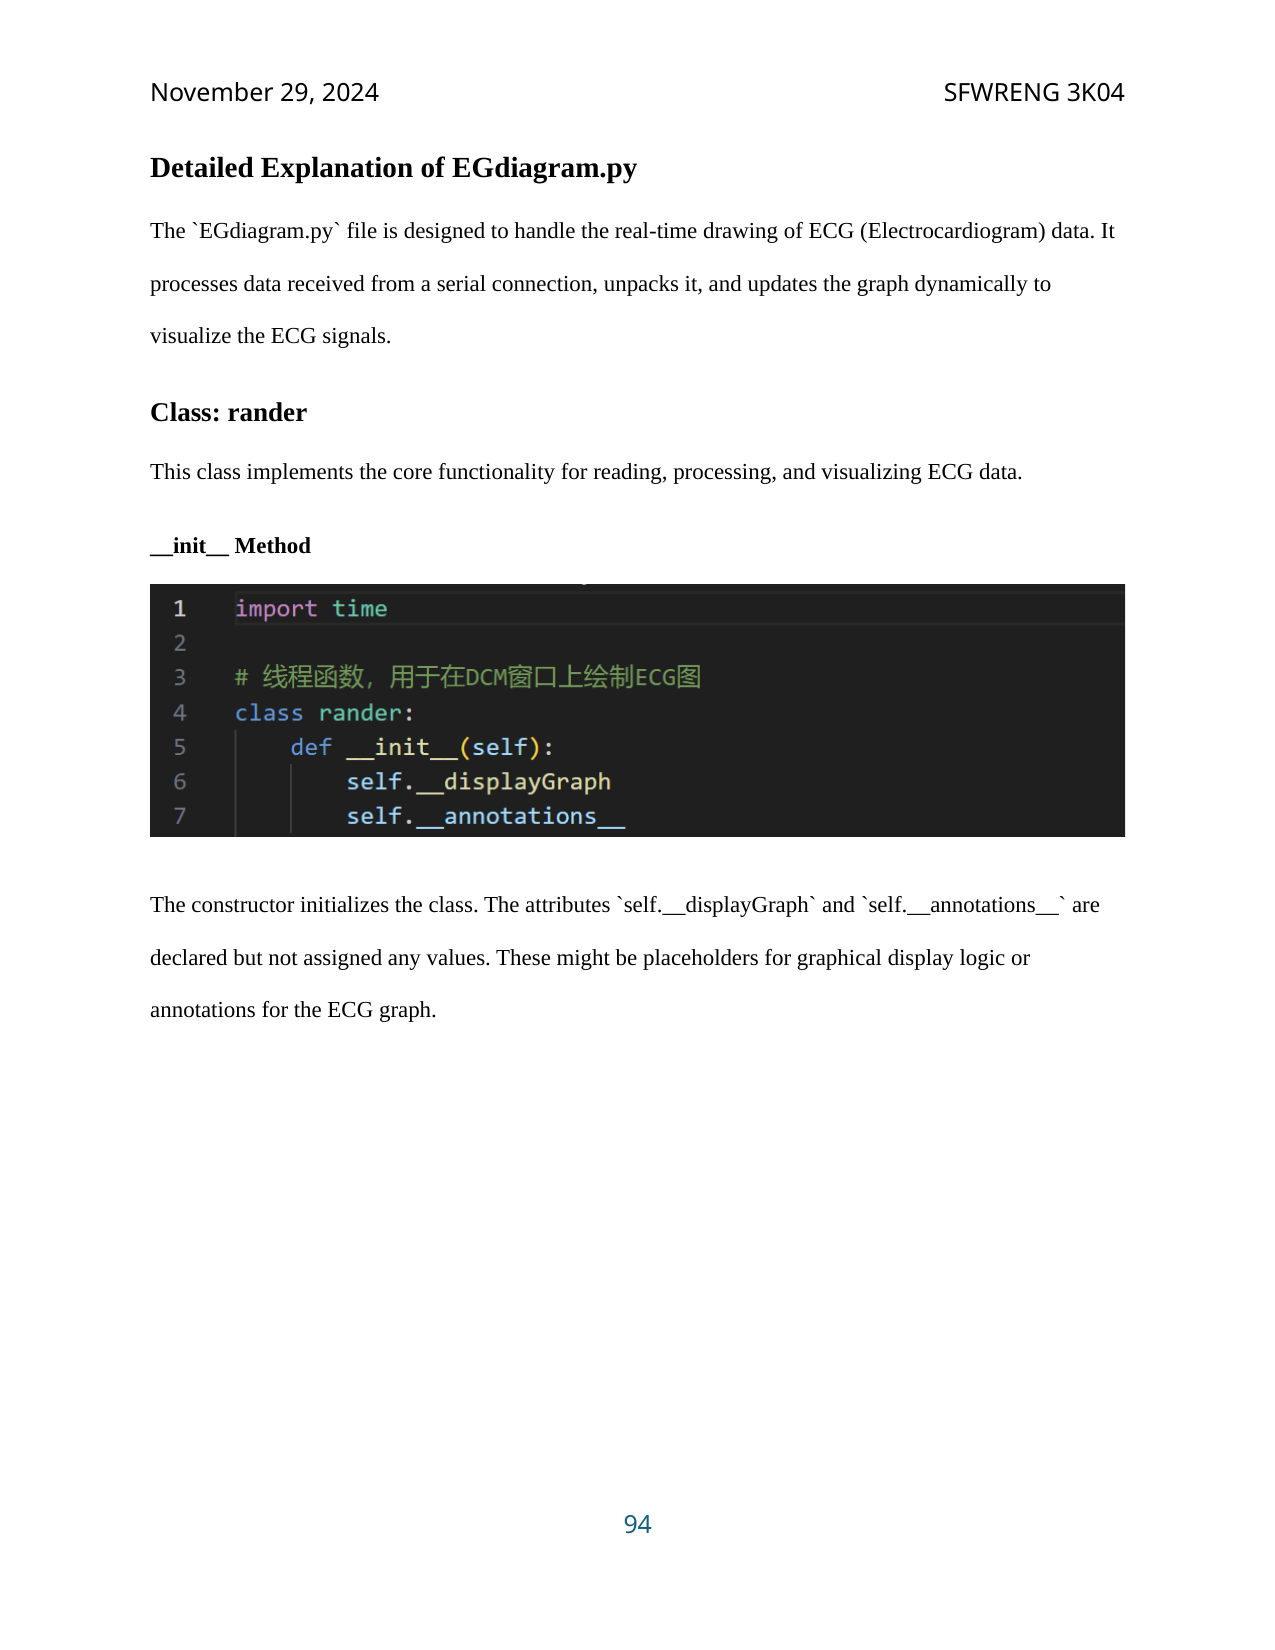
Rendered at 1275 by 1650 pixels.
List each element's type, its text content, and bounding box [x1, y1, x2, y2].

subtitle Class: rander [150, 396, 1125, 427]
subtitle Detailed Explanation of EGdiagram.py [150, 150, 1125, 183]
text The `EGdiagram.py` file is designed to handle the real-time drawing of ECG (Electrocardiogram) data. It processes data received from a serial connection, unpacks it, and updates the graph dynamically to visualize the ECG signals. [150, 217, 1125, 349]
text This class implements the core functionality for reading, processing, and visualizing ECG data. [150, 458, 1125, 485]
text The constructor initializes the class. The attributes `self.__displayGraph` and `self.__annotations__` are declared but not assigned any values. These might be placeholders for graphical display logic or annotations for the ECG graph. [150, 891, 1125, 1023]
subtitle __init__ Method [150, 532, 1125, 558]
picture [150, 584, 1125, 837]
